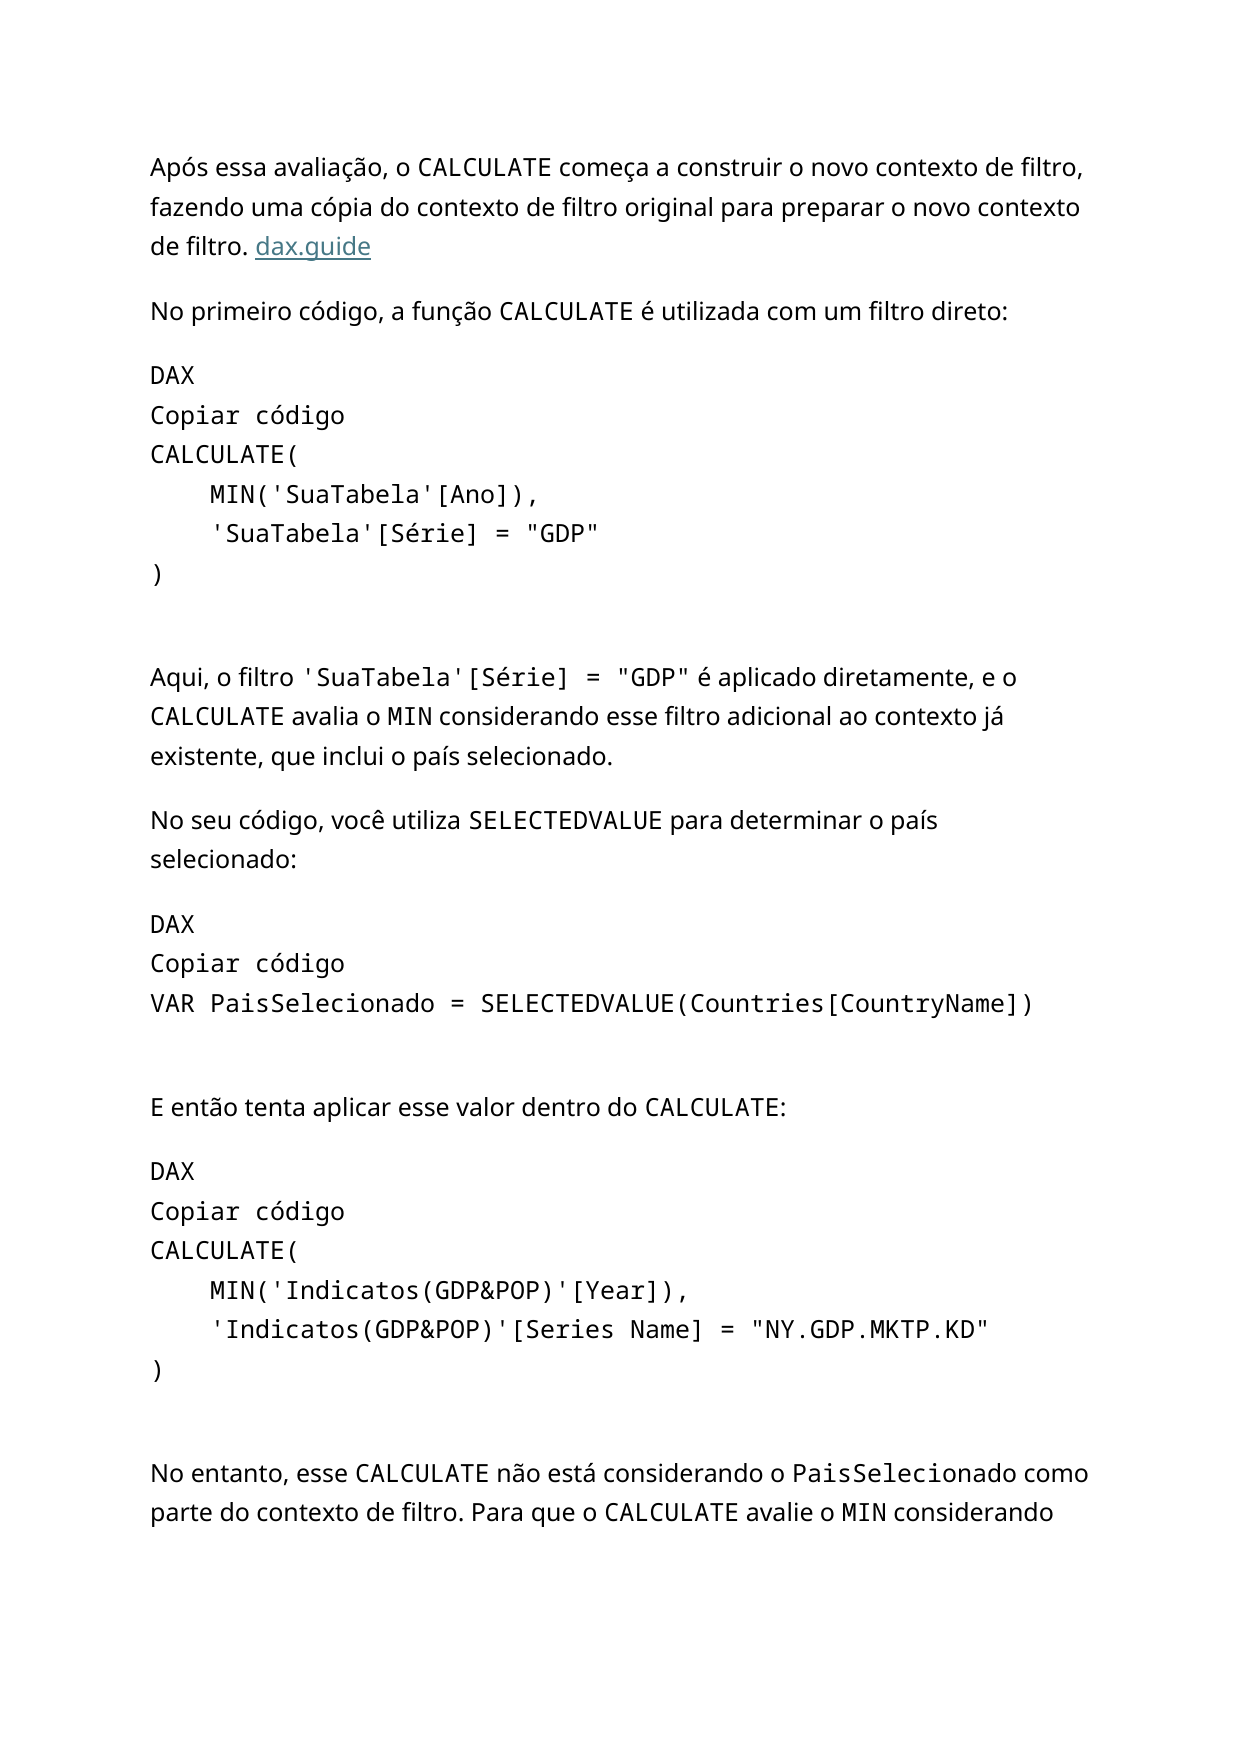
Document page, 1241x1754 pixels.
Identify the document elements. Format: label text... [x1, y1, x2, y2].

text DAX [150, 358, 1090, 392]
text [150, 150, 1090, 263]
text DAX [150, 907, 1090, 941]
text CALCULATE( MIN('SuaTabela'[Ano]), 'SuaTabela'[Série] = "GDP" ) [150, 437, 1090, 629]
text VAR PaisSelecionado = SELECTEDVALUE(Countries[CountryName]) [150, 986, 1090, 1059]
text CALCULATE( MIN('Indicatos(GDP&POP)'[Year]), 'Indicatos(GDP&POP)'[Series Name] = "NY.GDP.MKTP.KD" ) [150, 1233, 1090, 1425]
text E então tenta aplicar esse valor dentro do CALCULATE: [150, 1089, 1090, 1124]
text DAX [150, 1154, 1090, 1188]
text No primeiro código, a função CALCULATE é utilizada com um filtro direto: [150, 293, 1090, 327]
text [150, 1455, 1090, 1529]
text Copiar código [150, 1193, 1090, 1228]
text No seu código, você utiliza SELECTEDVALUE para determinar o país selecionado: [150, 803, 1090, 876]
text Copiar código [150, 397, 1090, 431]
text Copiar código [150, 946, 1090, 980]
text Aqui, o filtro 'SuaTabela'[Série] = "GDP" é aplicado diretamente, e o CALCULATE avalia o MIN considerando esse filtro adicional ao contexto já existente, que inclui o país selecionado. [150, 659, 1090, 772]
